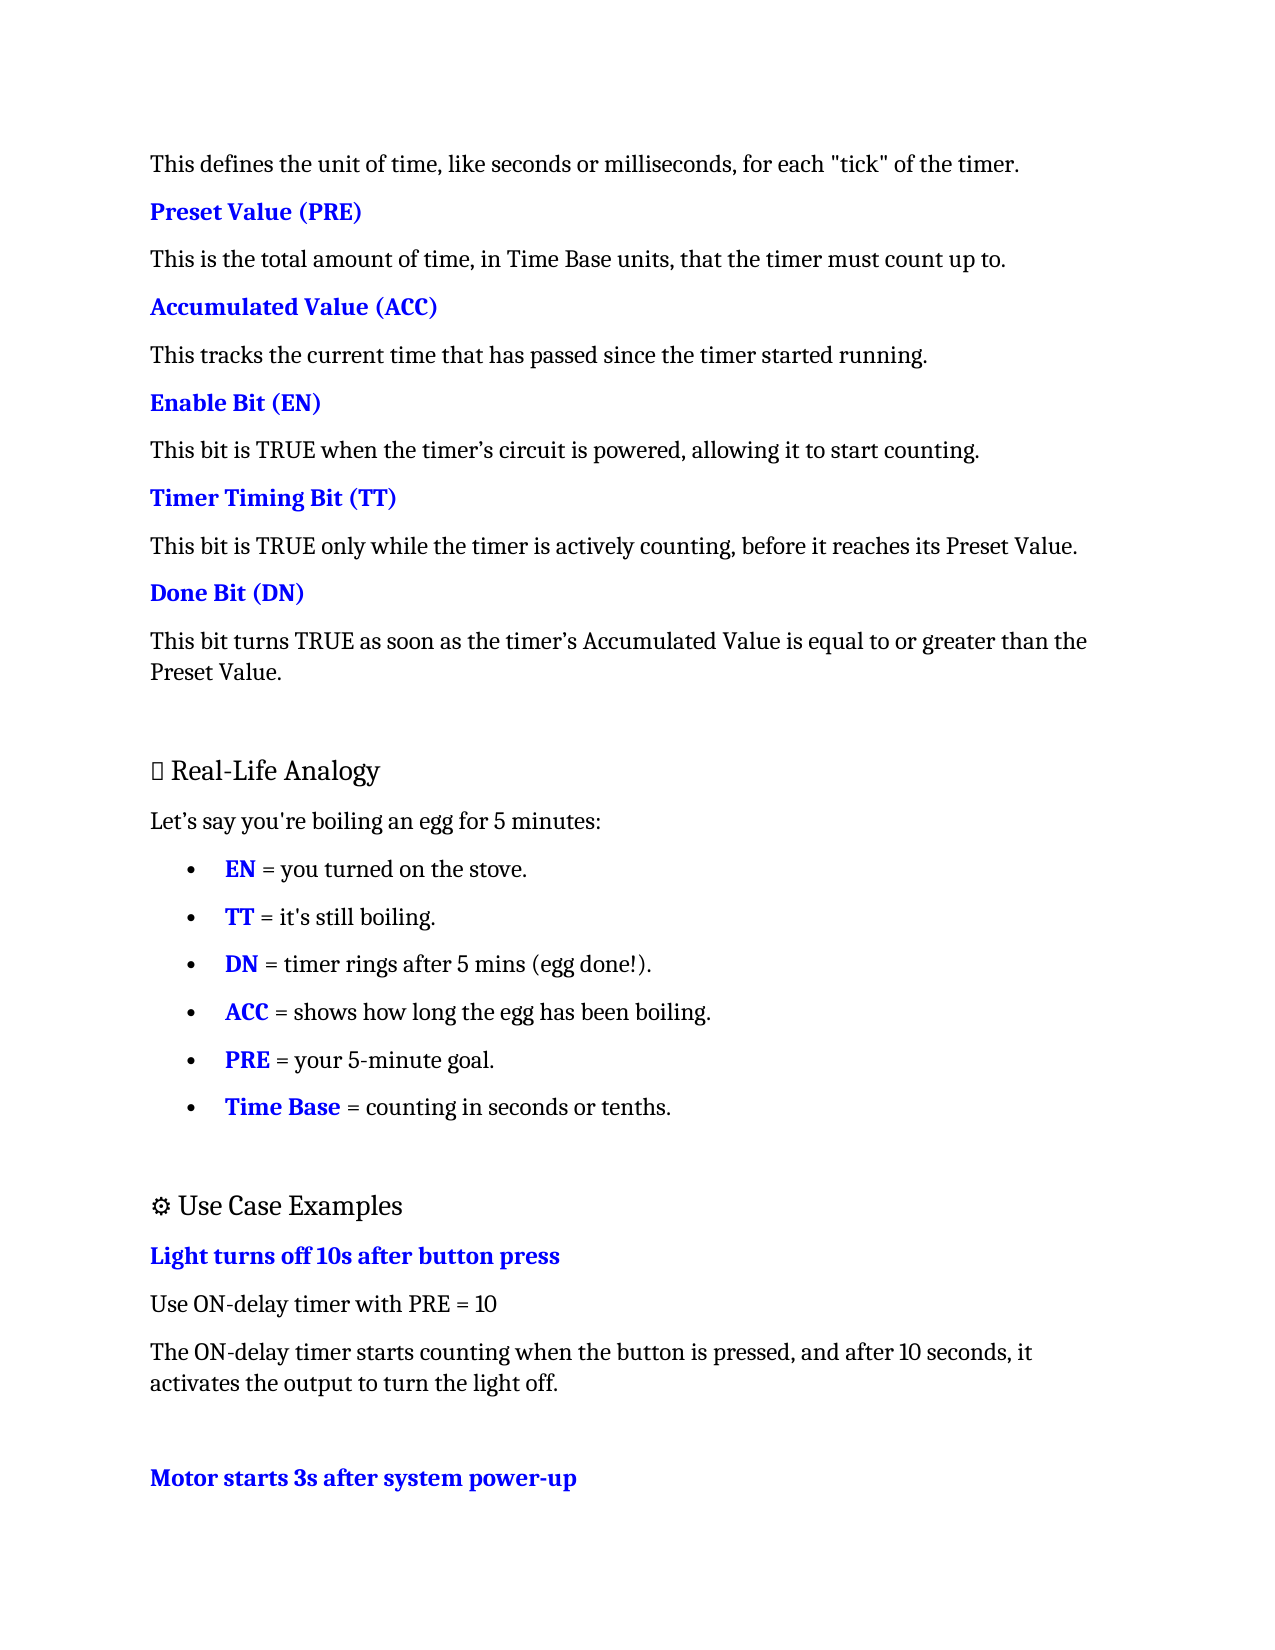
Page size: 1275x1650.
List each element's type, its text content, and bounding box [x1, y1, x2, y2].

text Use ON-delay timer with PRE = 10 [150, 1290, 1125, 1318]
text Enable Bit (EN) [150, 388, 1125, 417]
text This tracks the current time that has passed since the timer started running. [150, 341, 1125, 369]
text ⚙️ Use Case Examples [150, 1189, 1125, 1223]
list Time Base = counting in seconds or tenths. [187, 1093, 1125, 1122]
list TT = it's still boiling. [187, 902, 1125, 931]
list PRE = your 5-minute goal. [187, 1046, 1125, 1074]
list ACC = shows how long the egg has been boiling. [187, 998, 1125, 1027]
text Preset Value (PRE) [150, 198, 1125, 226]
text Let’s say you're boiling an egg for 5 minutes: [150, 807, 1125, 836]
list EN = you turned on the stove. [187, 855, 1125, 883]
text This is the total amount of time, in Time Base units, that the timer must count up to. [150, 245, 1125, 274]
text The ON-delay timer starts counting when the button is pressed, and after 10 seconds, it activates the output to turn the light off. [150, 1337, 1125, 1397]
list DN = timer rings after 5 mins (egg done!). [187, 950, 1125, 979]
text Motor starts 3s after system power-up [150, 1464, 1125, 1493]
text This bit is TRUE only while the timer is actively counting, before it reaches its Preset Value. [150, 532, 1125, 560]
text This bit turns TRUE as soon as the timer’s Accumulated Value is equal to or greater than the Preset Value. [150, 627, 1125, 687]
text Accumulated Value (ACC) [150, 293, 1125, 322]
text Done Bit (DN) [150, 579, 1125, 608]
text This defines the unit of time, like seconds or milliseconds, for each "tick" of the timer. [150, 150, 1125, 179]
text This bit is TRUE when the timer’s circuit is powered, allowing it to start counting. [150, 436, 1125, 465]
text Light turns off 10s after button press [150, 1242, 1125, 1271]
text 🔁 Real-Life Analogy [150, 753, 1125, 788]
text Timer Timing Bit (TT) [150, 484, 1125, 513]
